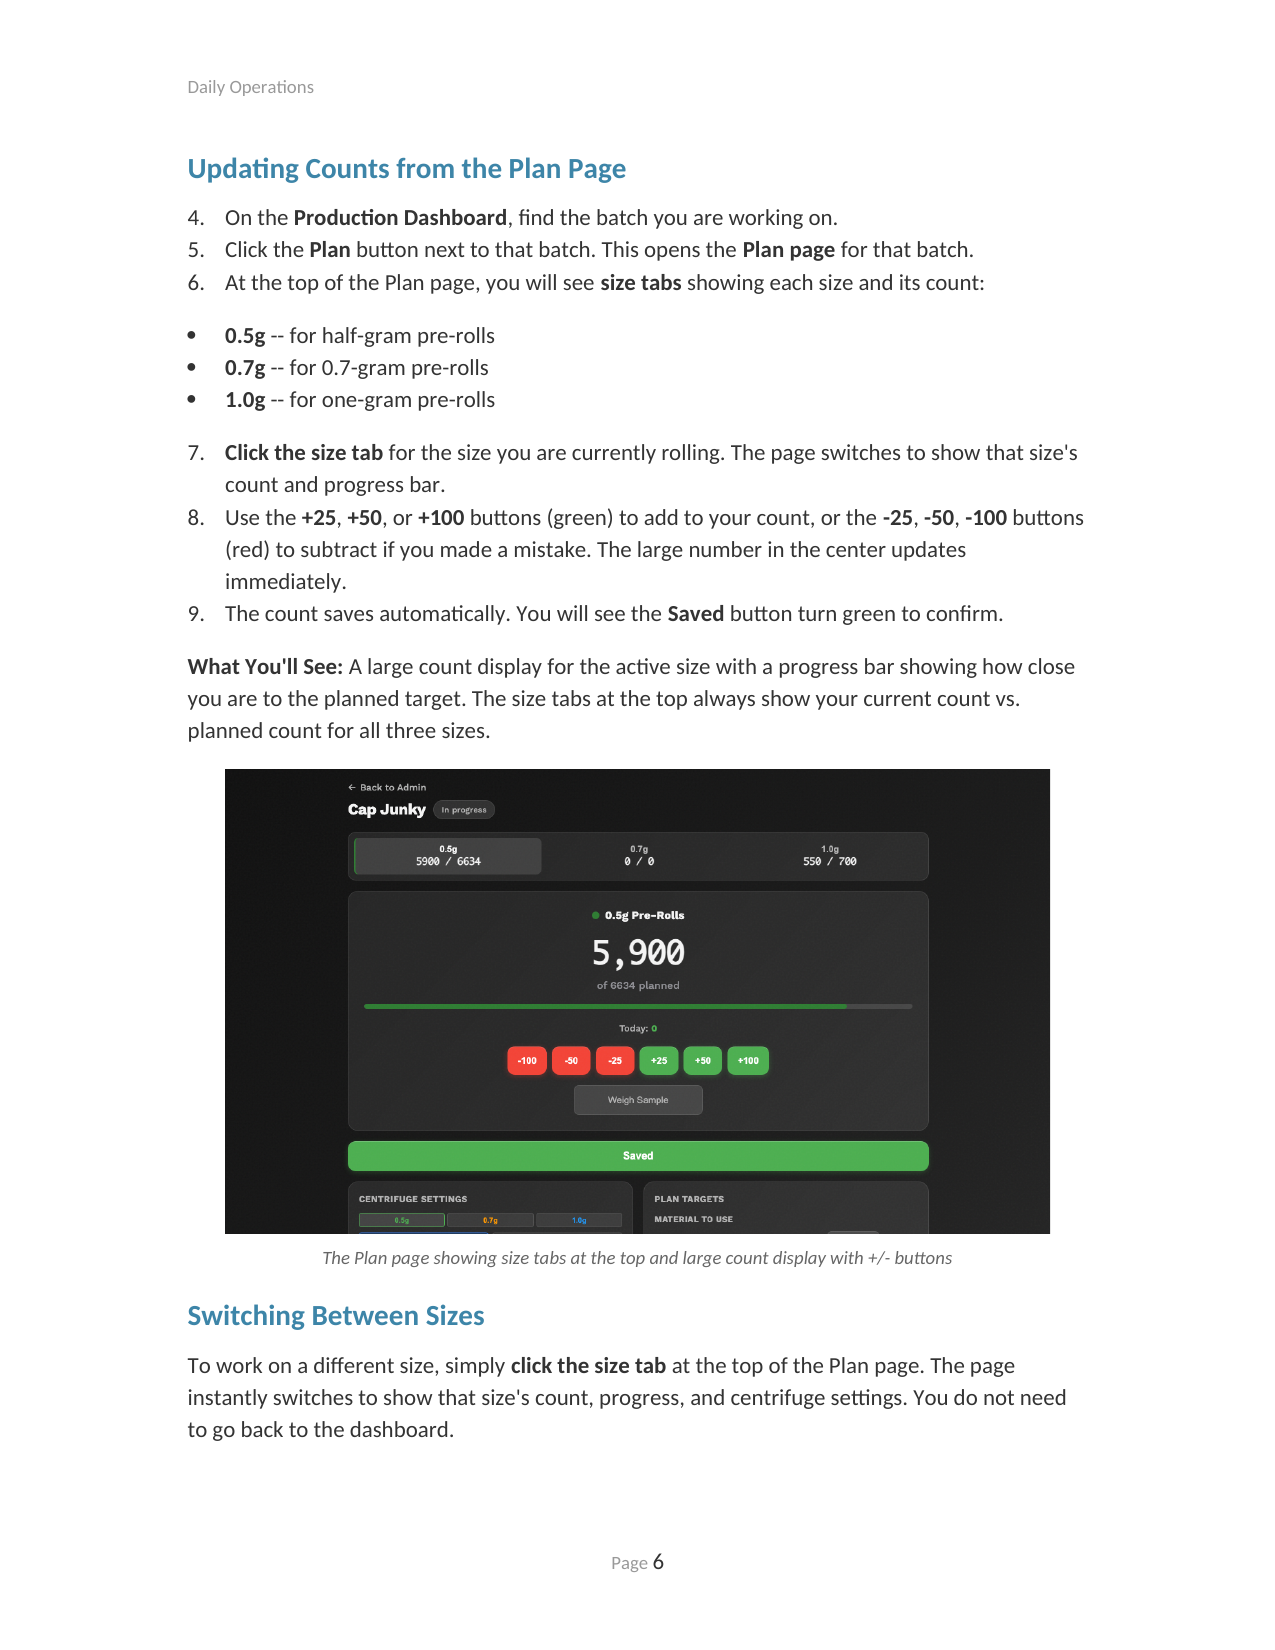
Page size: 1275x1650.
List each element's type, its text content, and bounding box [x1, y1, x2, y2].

text What You'll See: A large count display for the active size with a progress bar showing how close you are to the planned target. The size tabs at the top always show your current count vs. planned count for all three sizes. [187, 652, 1087, 744]
subtitle Updating Counts from the Plan Page [187, 150, 1087, 186]
list Click the size tab for the size you are currently rolling. The page switches to show that size's count and progress bar. [187, 438, 1087, 498]
list The count saves automatically. You will see the Saved button turn green to confirm. [187, 599, 1087, 627]
list On the Production Dashboard, find the batch you are working on. [187, 203, 1087, 231]
list 0.5g -- for half-gram pre-rolls [187, 321, 1087, 349]
list 0.7g -- for 0.7-gram pre-rolls [187, 353, 1087, 381]
list Use the +25, +50, or +100 buttons (green) to add to your count, or the -25, -50, -100 buttons (red) to subtract if you made a mistake. The large number in the center updates immediately. [187, 503, 1087, 595]
text The Plan page showing size tabs at the top and large count display with +/- buttons [187, 1246, 1087, 1269]
list At the top of the Plan page, you will see size tabs showing each size and its count: [187, 268, 1087, 296]
subtitle Switching Between Sizes [187, 1297, 1087, 1333]
list 1.0g -- for one-gram pre-rolls [187, 385, 1087, 413]
picture [225, 769, 1050, 1234]
text To work on a different size, simply click the size tab at the top of the Plan page. The page instantly switches to show that size's count, progress, and centrifuge settings. You do not need to go back to the dashboard. [187, 1351, 1087, 1443]
list Click the Plan button next to that batch. This opens the Plan page for that batch. [187, 236, 1087, 264]
